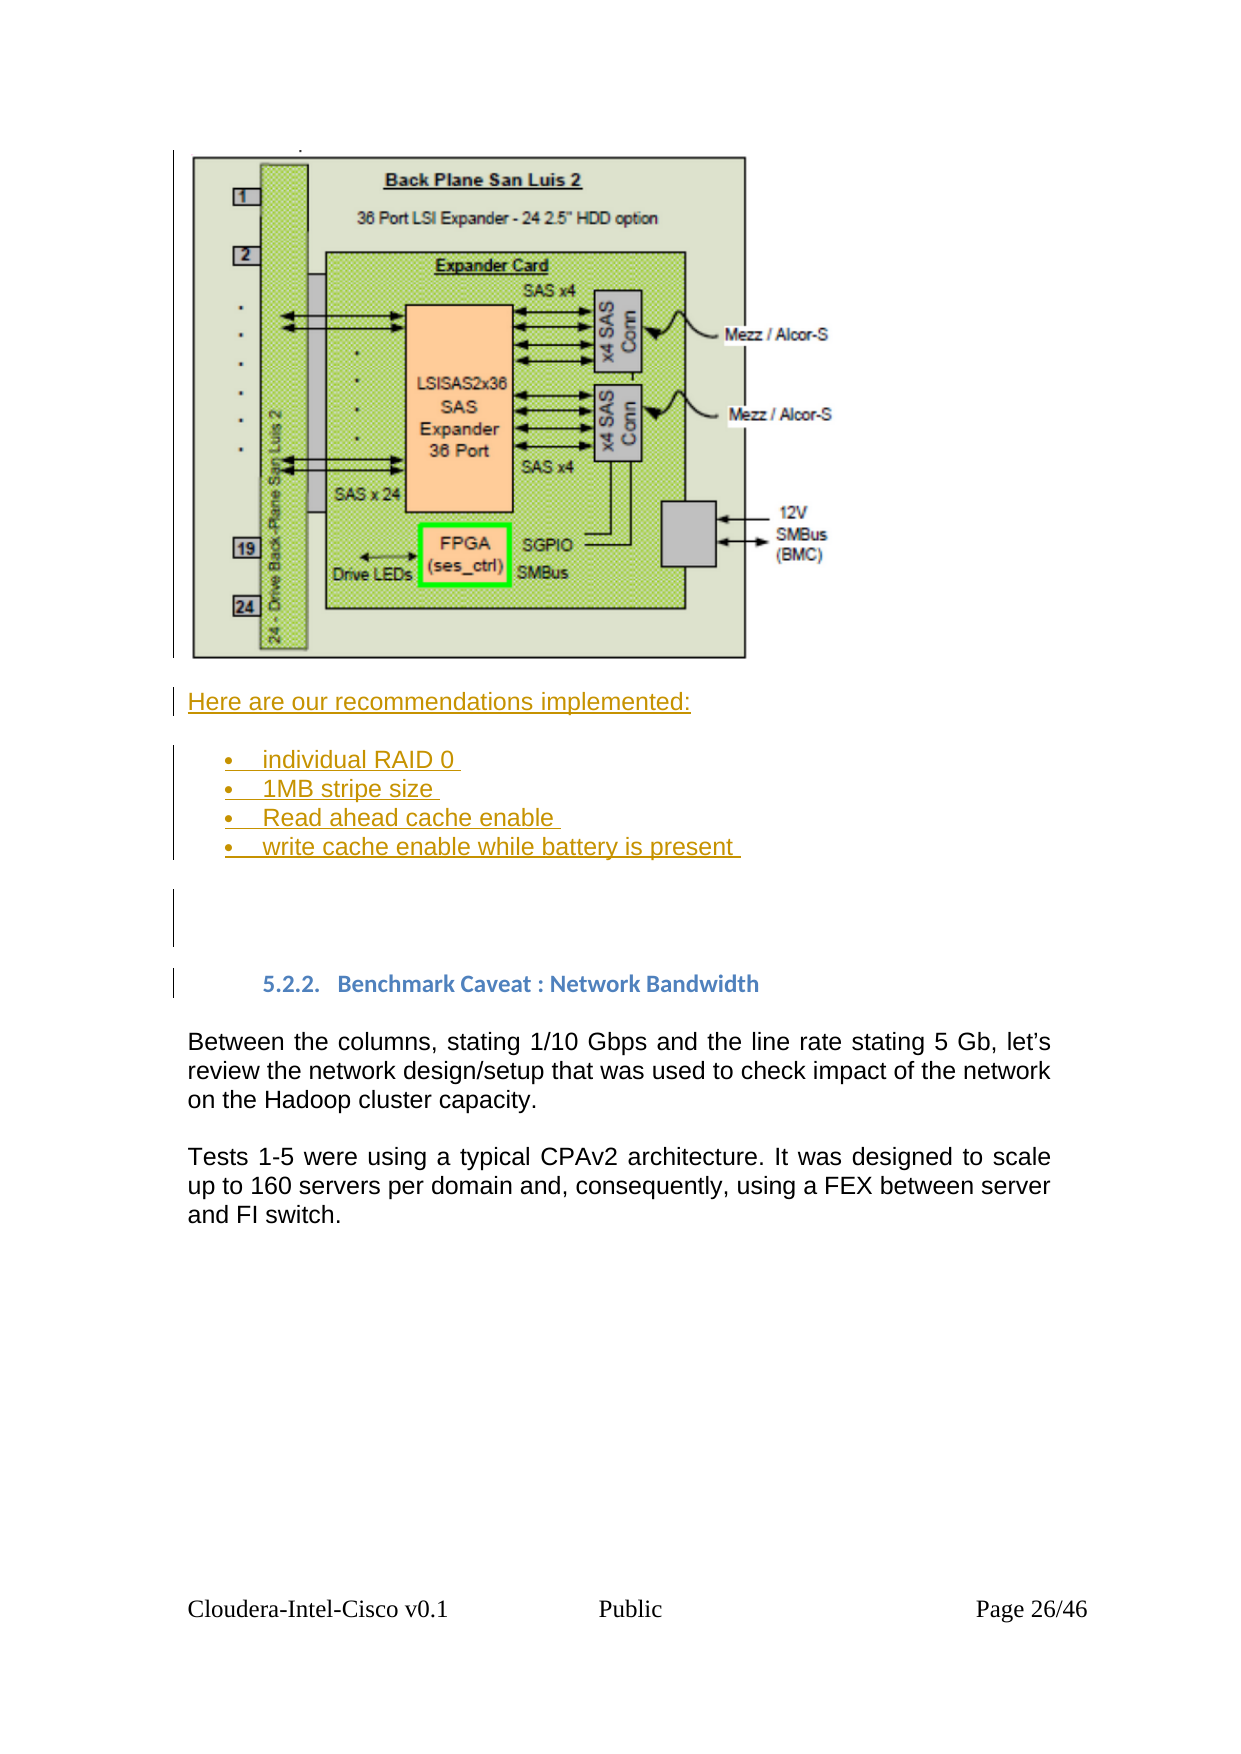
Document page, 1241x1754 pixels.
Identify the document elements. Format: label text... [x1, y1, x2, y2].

text Tests 1-5 were using a typical CPAv2 architecture. It was designed to scale up to 160 servers per domain and, consequently, using a FEX between server and FI switch. [187, 1142, 1053, 1228]
picture [187, 150, 840, 659]
text Between the columns, stating 1/10 Gbps and the line rate stating 5 Gb, let’s review the network design/setup that was used to check impact of the network on the Hadoop cluster capacity. [187, 1027, 1053, 1113]
subtitle Benchmark Caveat : Network Bandwidth [262, 968, 1053, 998]
